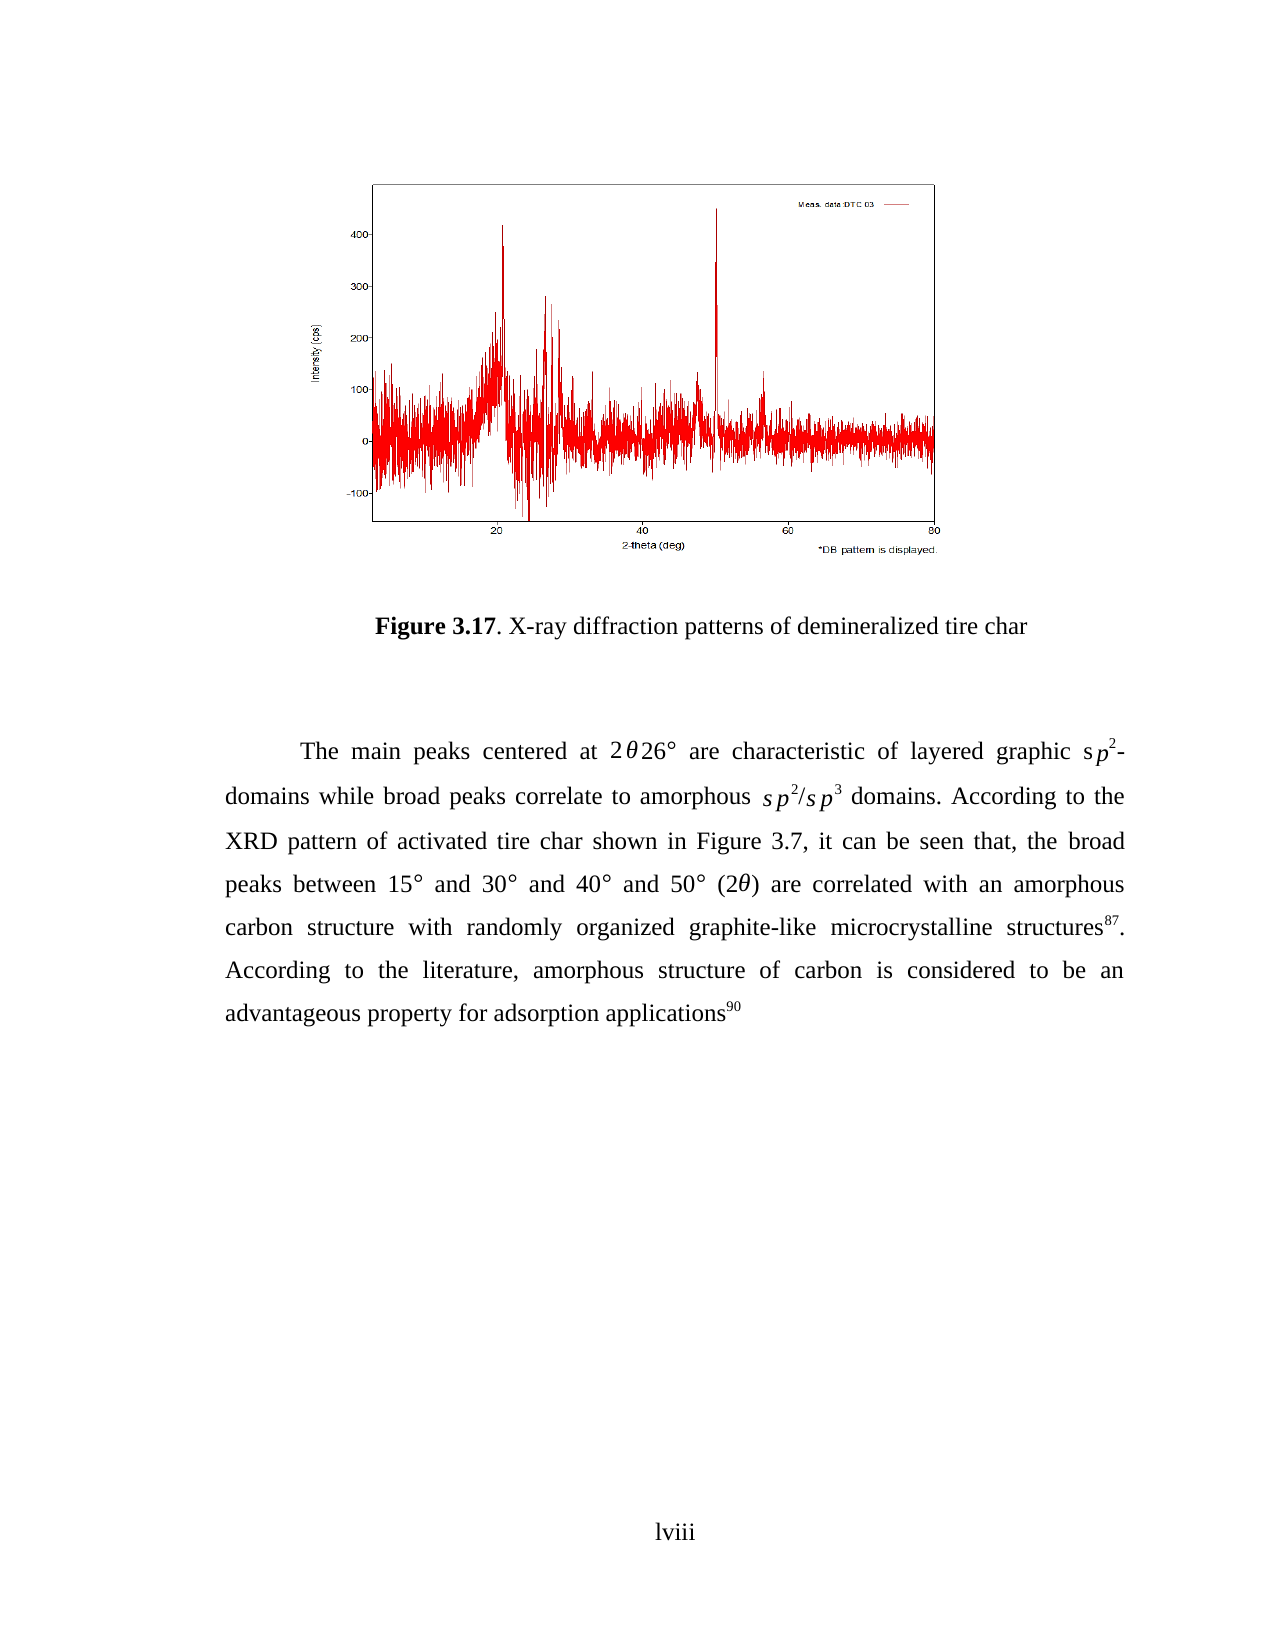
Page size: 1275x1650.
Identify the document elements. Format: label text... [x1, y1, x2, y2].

text The main peaks centered at 26 are characteristic of layered graphic s-domains while broad peaks correlate to amorphous / domains. According to the XRD pattern of activated tire char shown in Figure 3.7, it can be seen that, the broad peaks between 15 and 30 and 40 and 50 (2) are correlated with an amorphous carbon structure with randomly organized graphite-like microcrystalline structures87. According to the literature, amorphous structure of carbon is considered to be an advantageous property for adsorption applications90 [225, 735, 1125, 1027]
picture [300, 150, 969, 580]
